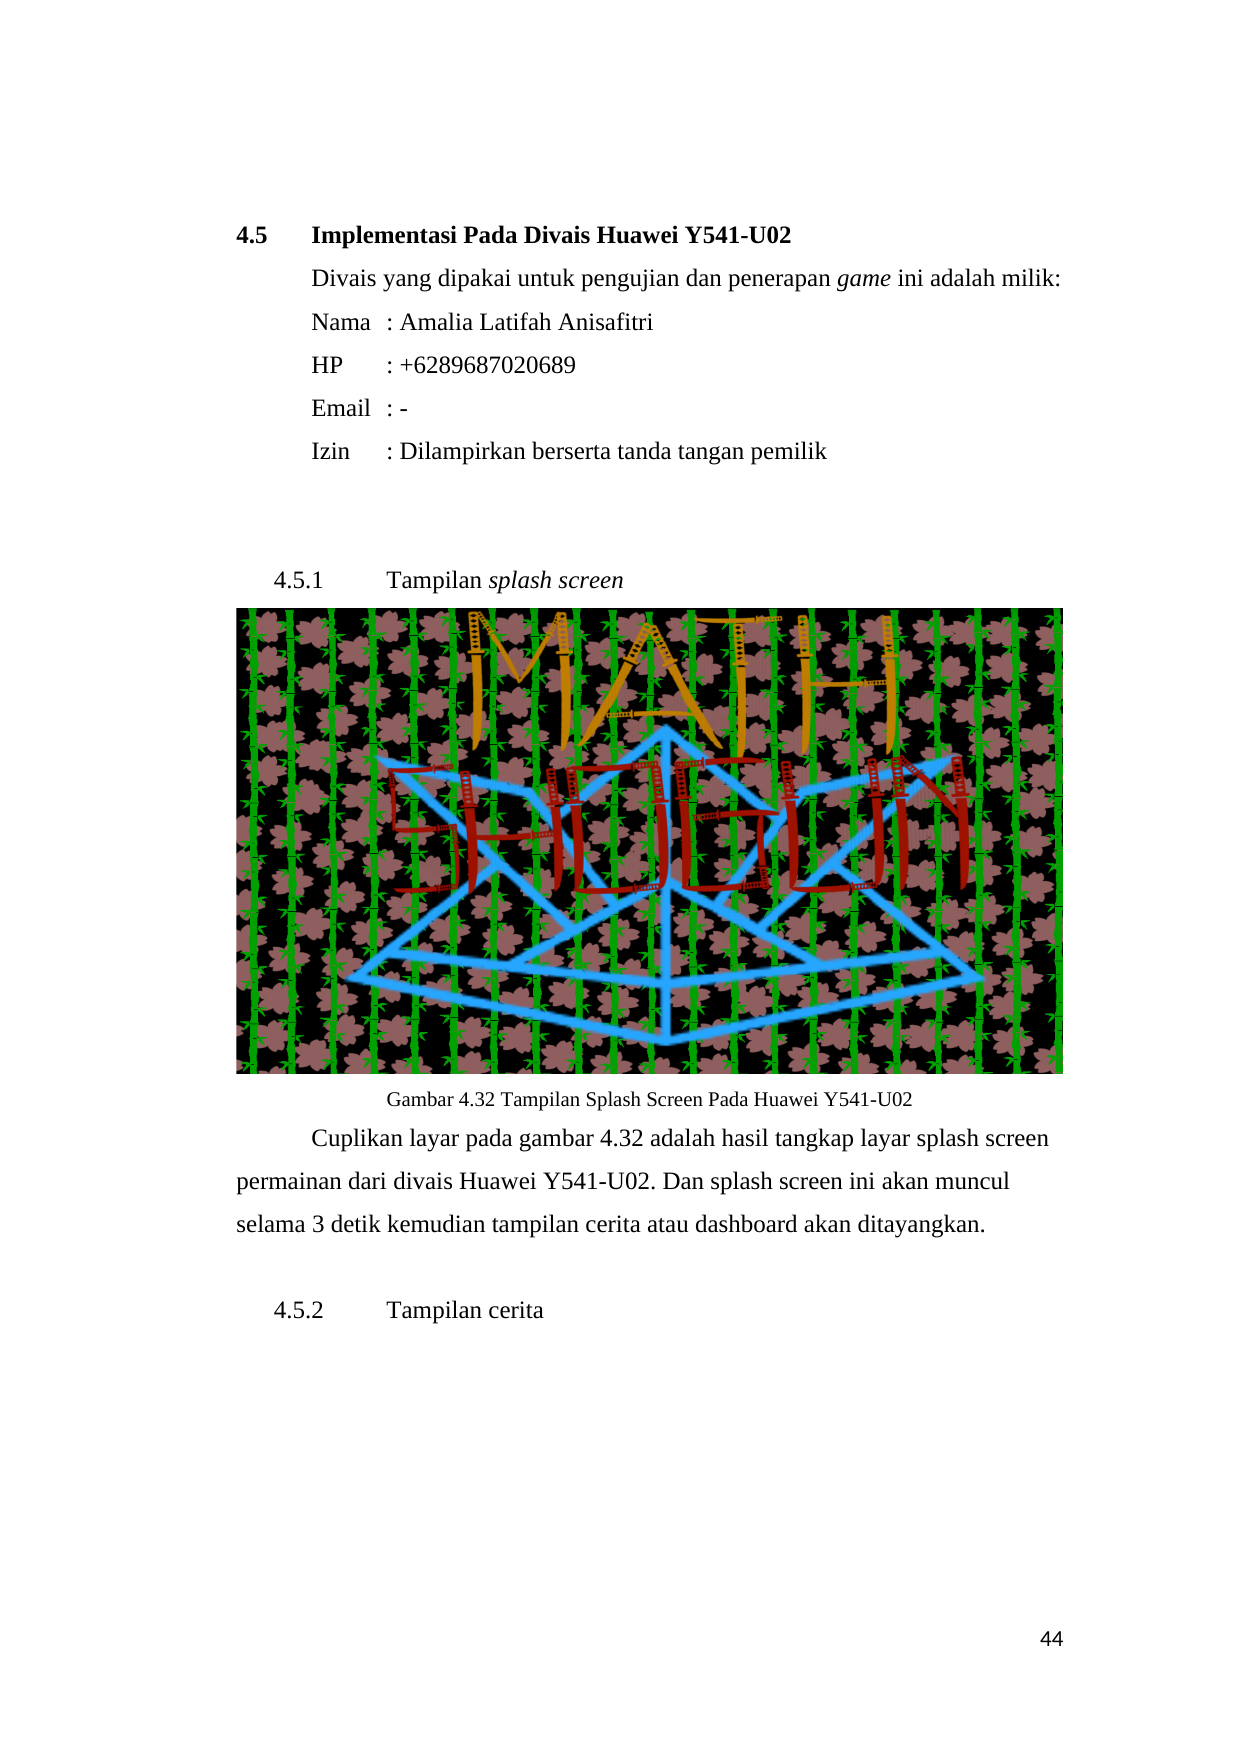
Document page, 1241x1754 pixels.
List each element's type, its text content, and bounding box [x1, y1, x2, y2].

list Email : - [311, 393, 1063, 422]
list Nama : Amalia Latifah Anisafitri [311, 307, 1063, 335]
list Tampilan cerita [274, 1296, 1063, 1324]
list HP : +6289687020689 [311, 350, 1063, 378]
list Implementasi Pada Divais Huawei Y541-U02 [236, 220, 1063, 249]
list Izin : Dilampirkan berserta tanda tangan pemilik [311, 436, 1063, 465]
list Cuplikan layar pada gambar 4.32 adalah hasil tangkap layar splash screen permainan dari divais Huawei Y541-U02. Dan splash screen ini akan muncul selama 3 detik kemudian tampilan cerita atau dashboard akan ditayangkan. [236, 1123, 1063, 1238]
list Tampilan splash screen [274, 565, 1063, 594]
picture [236, 608, 1063, 1074]
list Gambar 4.32 Tampilan Splash Screen Pada Huawei Y541-U02 [236, 1087, 1063, 1111]
list Divais yang dipakai untuk pengujian dan penerapan game ini adalah milik: [311, 263, 1063, 292]
